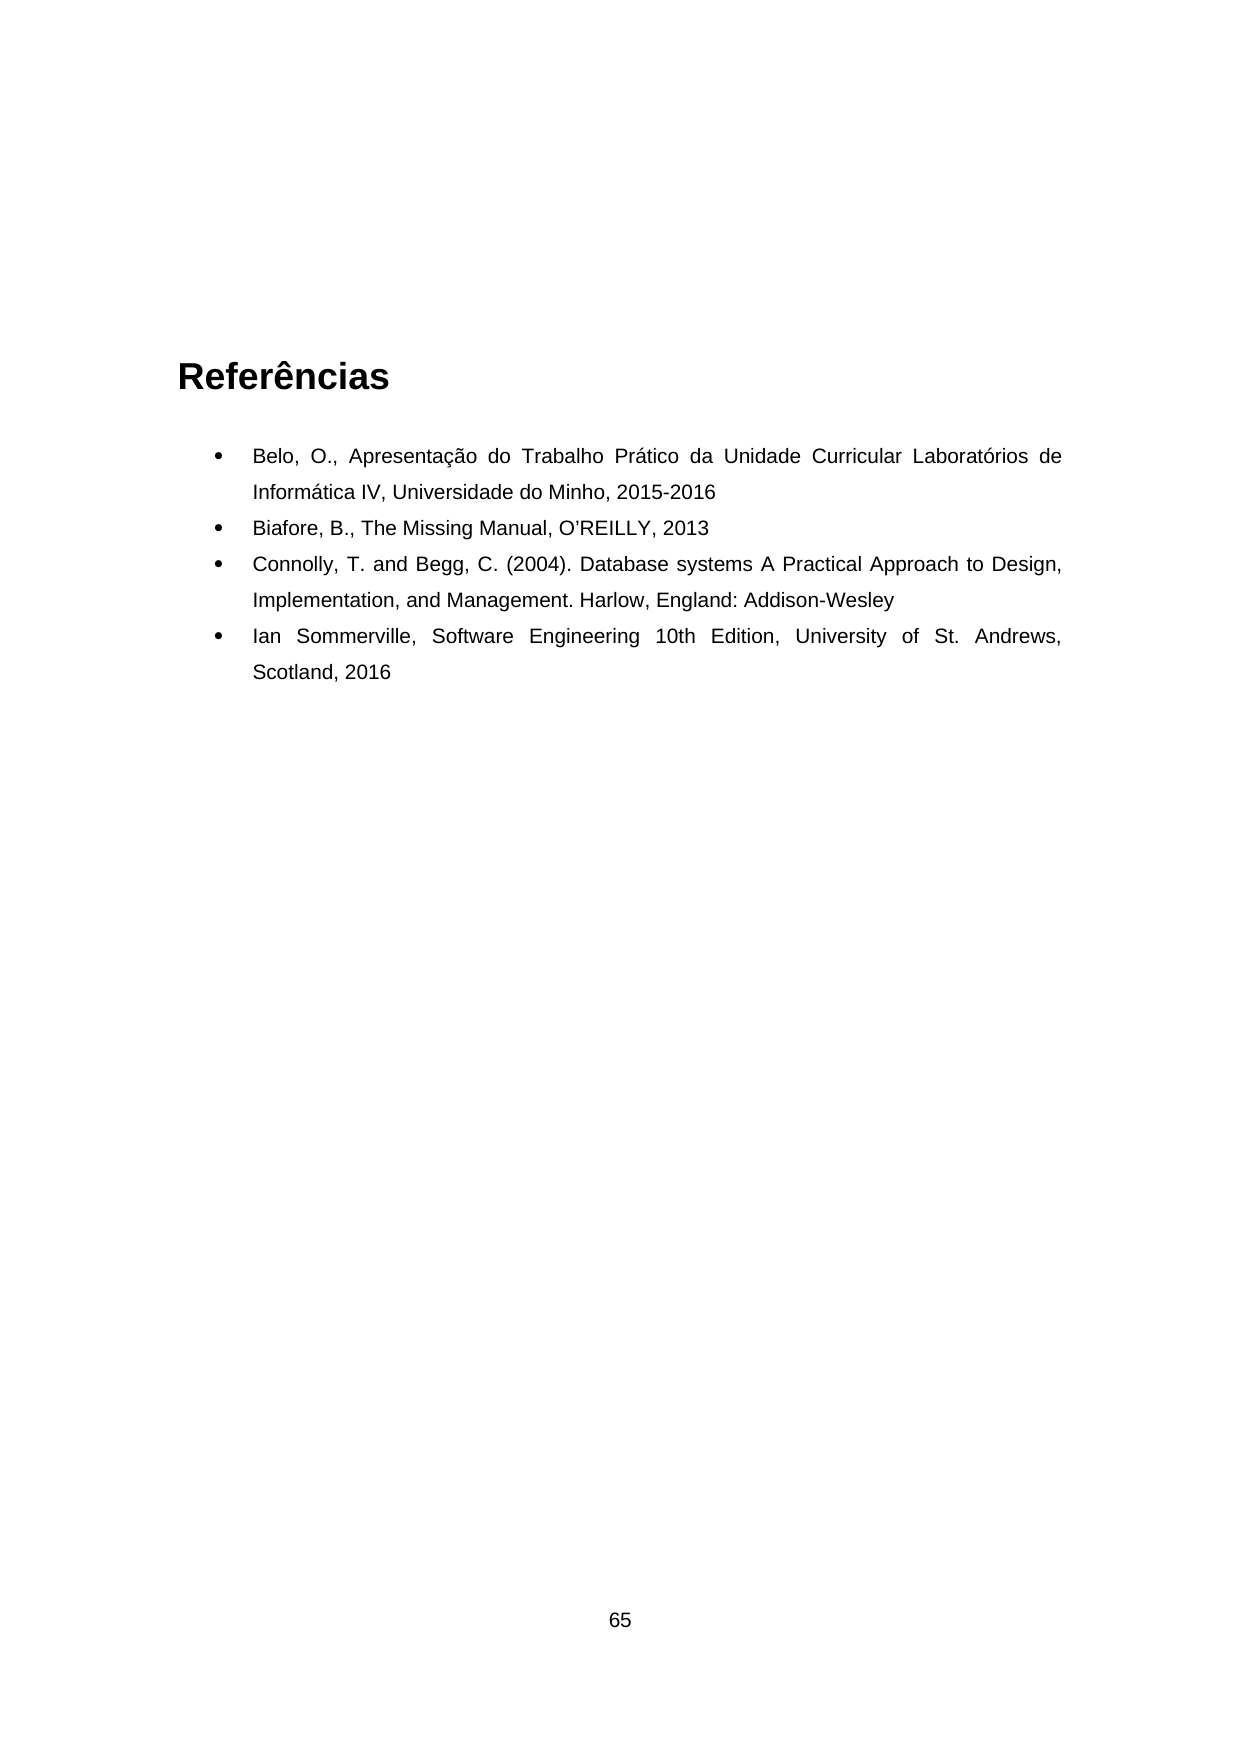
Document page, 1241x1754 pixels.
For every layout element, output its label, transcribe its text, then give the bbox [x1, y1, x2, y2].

list Ian Sommerville, Software Engineering 10th Edition, University of St. Andrews, Scotland, 2016 [215, 624, 1063, 684]
text Referências [177, 354, 1063, 398]
list Belo, O., Apresentação do Trabalho Prático da Unidade Curricular Laboratórios de Informática IV, Universidade do Minho, 2015-2016 [215, 444, 1063, 504]
list Connolly, T. and Begg, C. (2004). Database systems A Practical Approach to Design, Implementation, and Management. Harlow, England: Addison-Wesley [215, 552, 1063, 612]
list Biafore, B., The Missing Manual, O’REILLY, 2013 [215, 516, 1063, 540]
